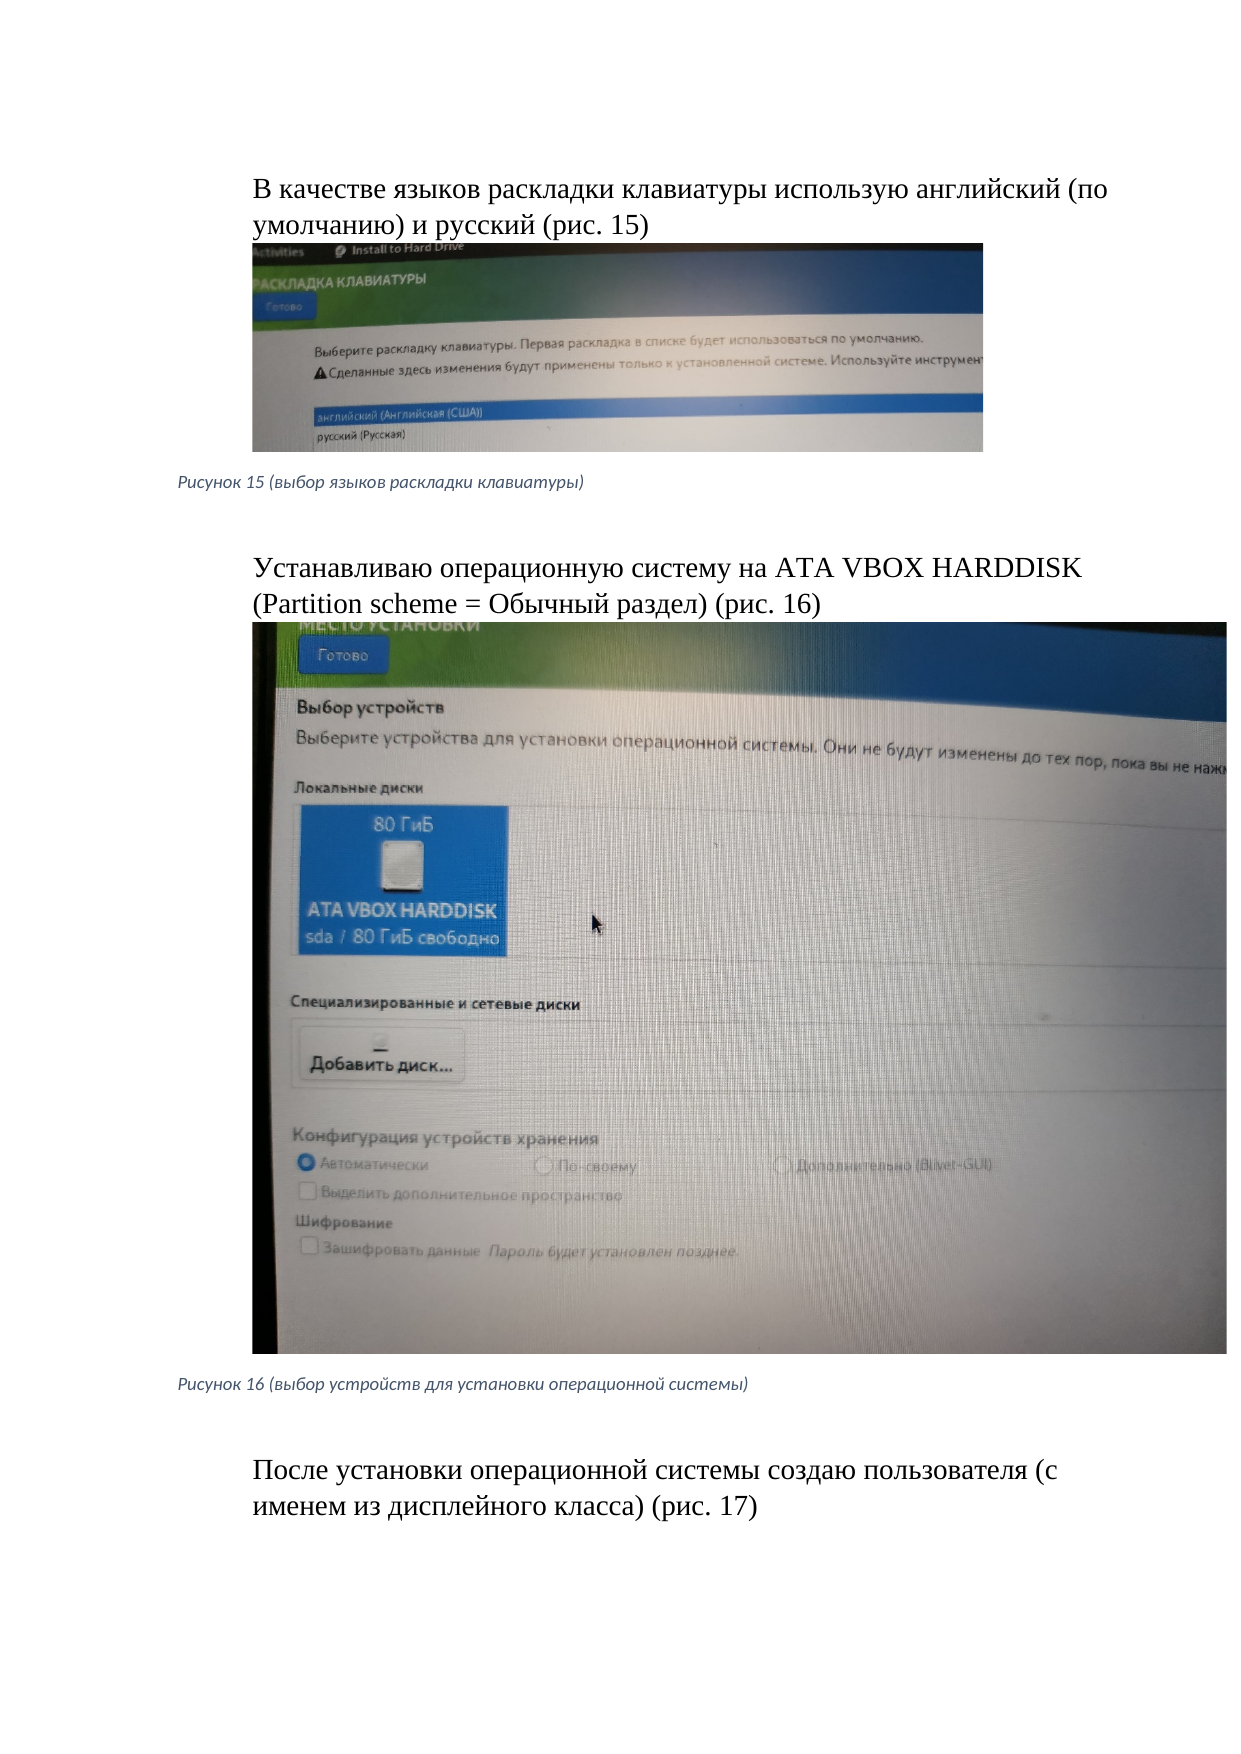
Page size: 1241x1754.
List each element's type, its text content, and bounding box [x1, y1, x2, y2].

picture [252, 622, 1227, 1354]
text Рисунок 15 (выбор языков раскладки клавиатуры) [177, 470, 1152, 493]
list В качестве языков раскладки клавиатуры использую английский (по умолчанию) и русский (рис. 15) [252, 171, 1152, 241]
list После установки операционной системы создаю пользователя (с именем из дисплейного класса) (рис. 17) [252, 1452, 1152, 1522]
picture [252, 243, 984, 452]
list Устанавливаю операционную систему на ATA VBOX HARDDISK (Partition scheme = Обычный раздел) (рис. 16) [252, 550, 1152, 620]
text Рисунок 16 (выбор устройств для установки операционной системы) [177, 1372, 1152, 1395]
